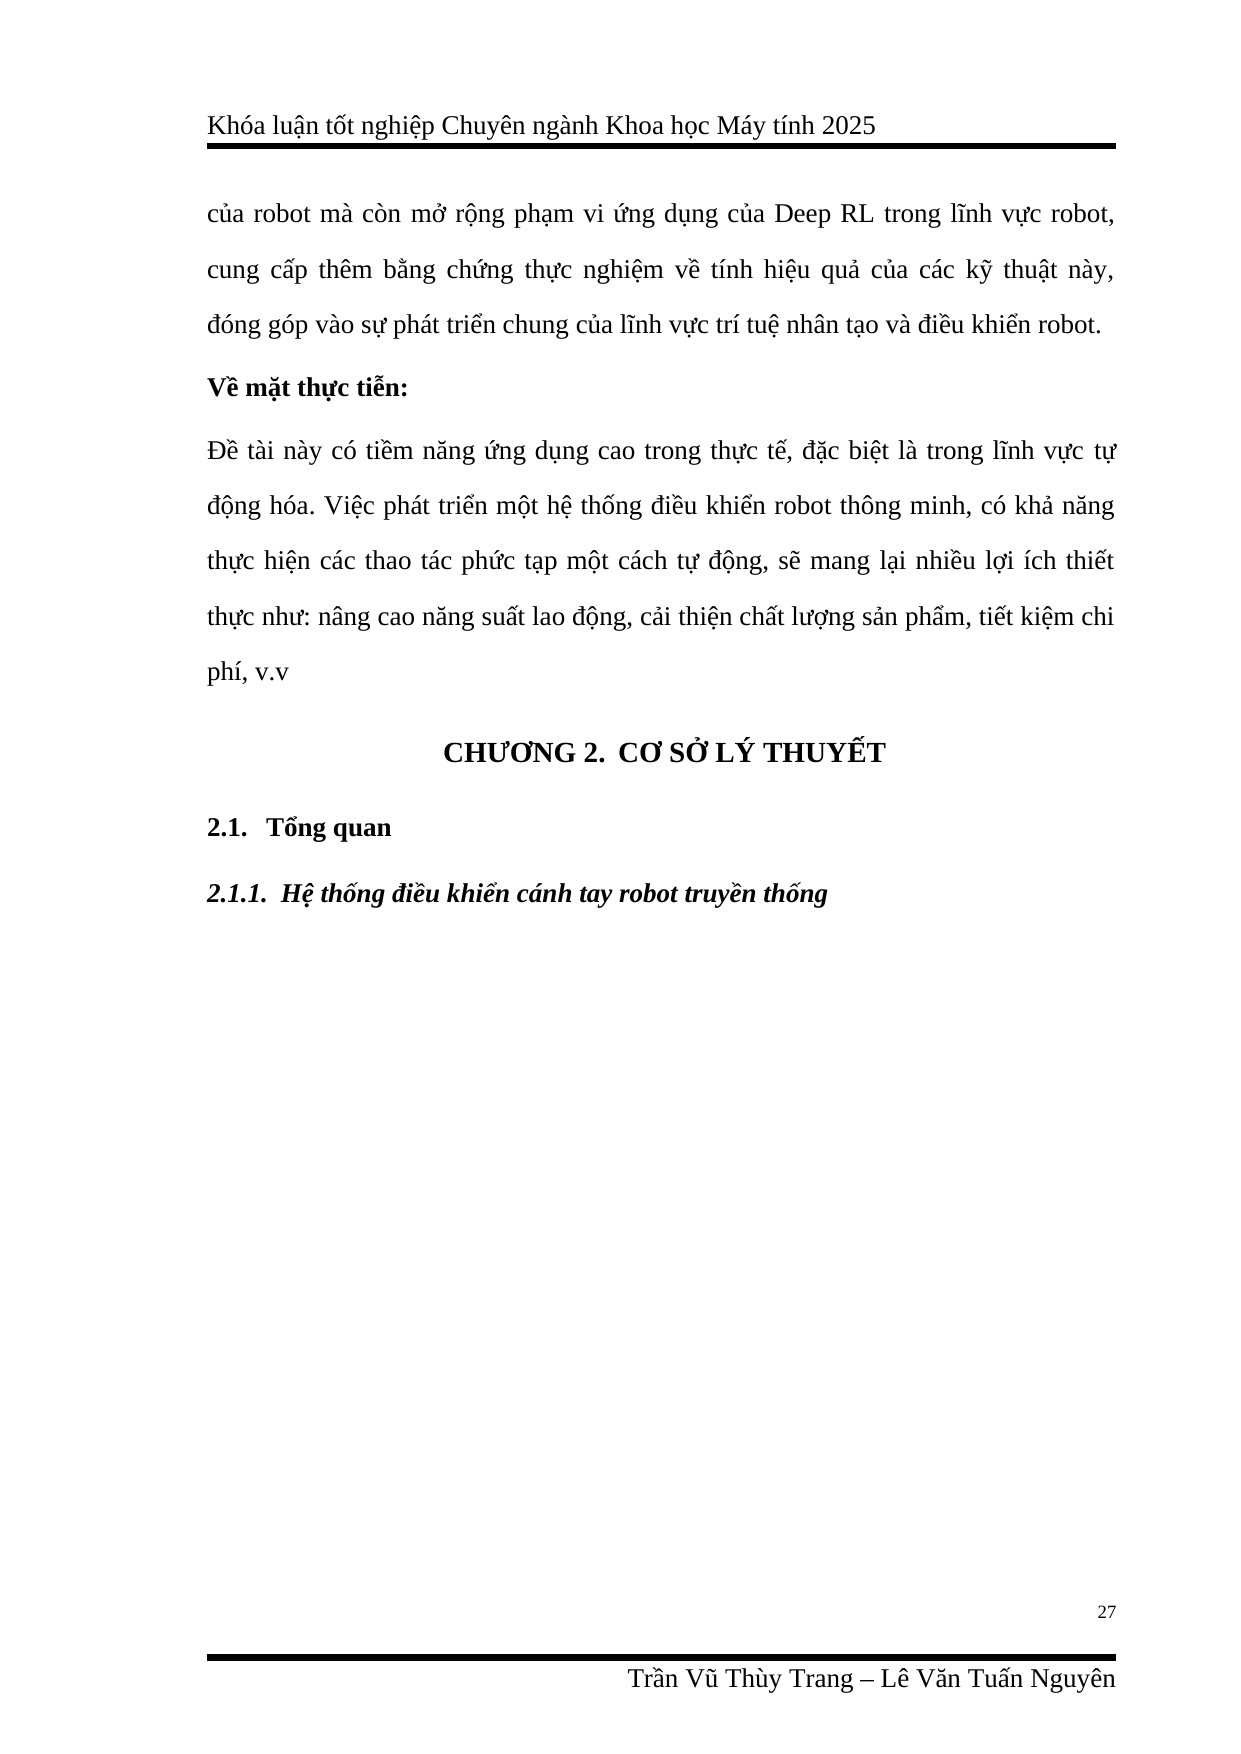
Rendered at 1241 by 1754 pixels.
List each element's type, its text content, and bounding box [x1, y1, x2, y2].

subtitle Tổng quan [207, 808, 1122, 845]
text Về mặt thực tiễn: [207, 368, 1116, 405]
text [207, 195, 1116, 342]
subtitle Hệ thống điều khiển cánh tay robot truyền thống [207, 875, 1122, 912]
subtitle CƠ SỞ LÝ THUYẾT [207, 734, 1122, 771]
text Đề tài này có tiềm năng ứng dụng cao trong thực tế, đặc biệt là trong lĩnh vực tự động hóa. Việc phát triển một hệ thống điều khiển robot thông minh, có khả năng thực hiện các thao tác phức tạp một cách tự động, sẽ mang lại nhiều lợi ích thiết thực như: nâng cao năng suất lao động, cải thiện chất lượng sản phẩm, tiết kiệm chi phí, v.v [207, 431, 1116, 689]
